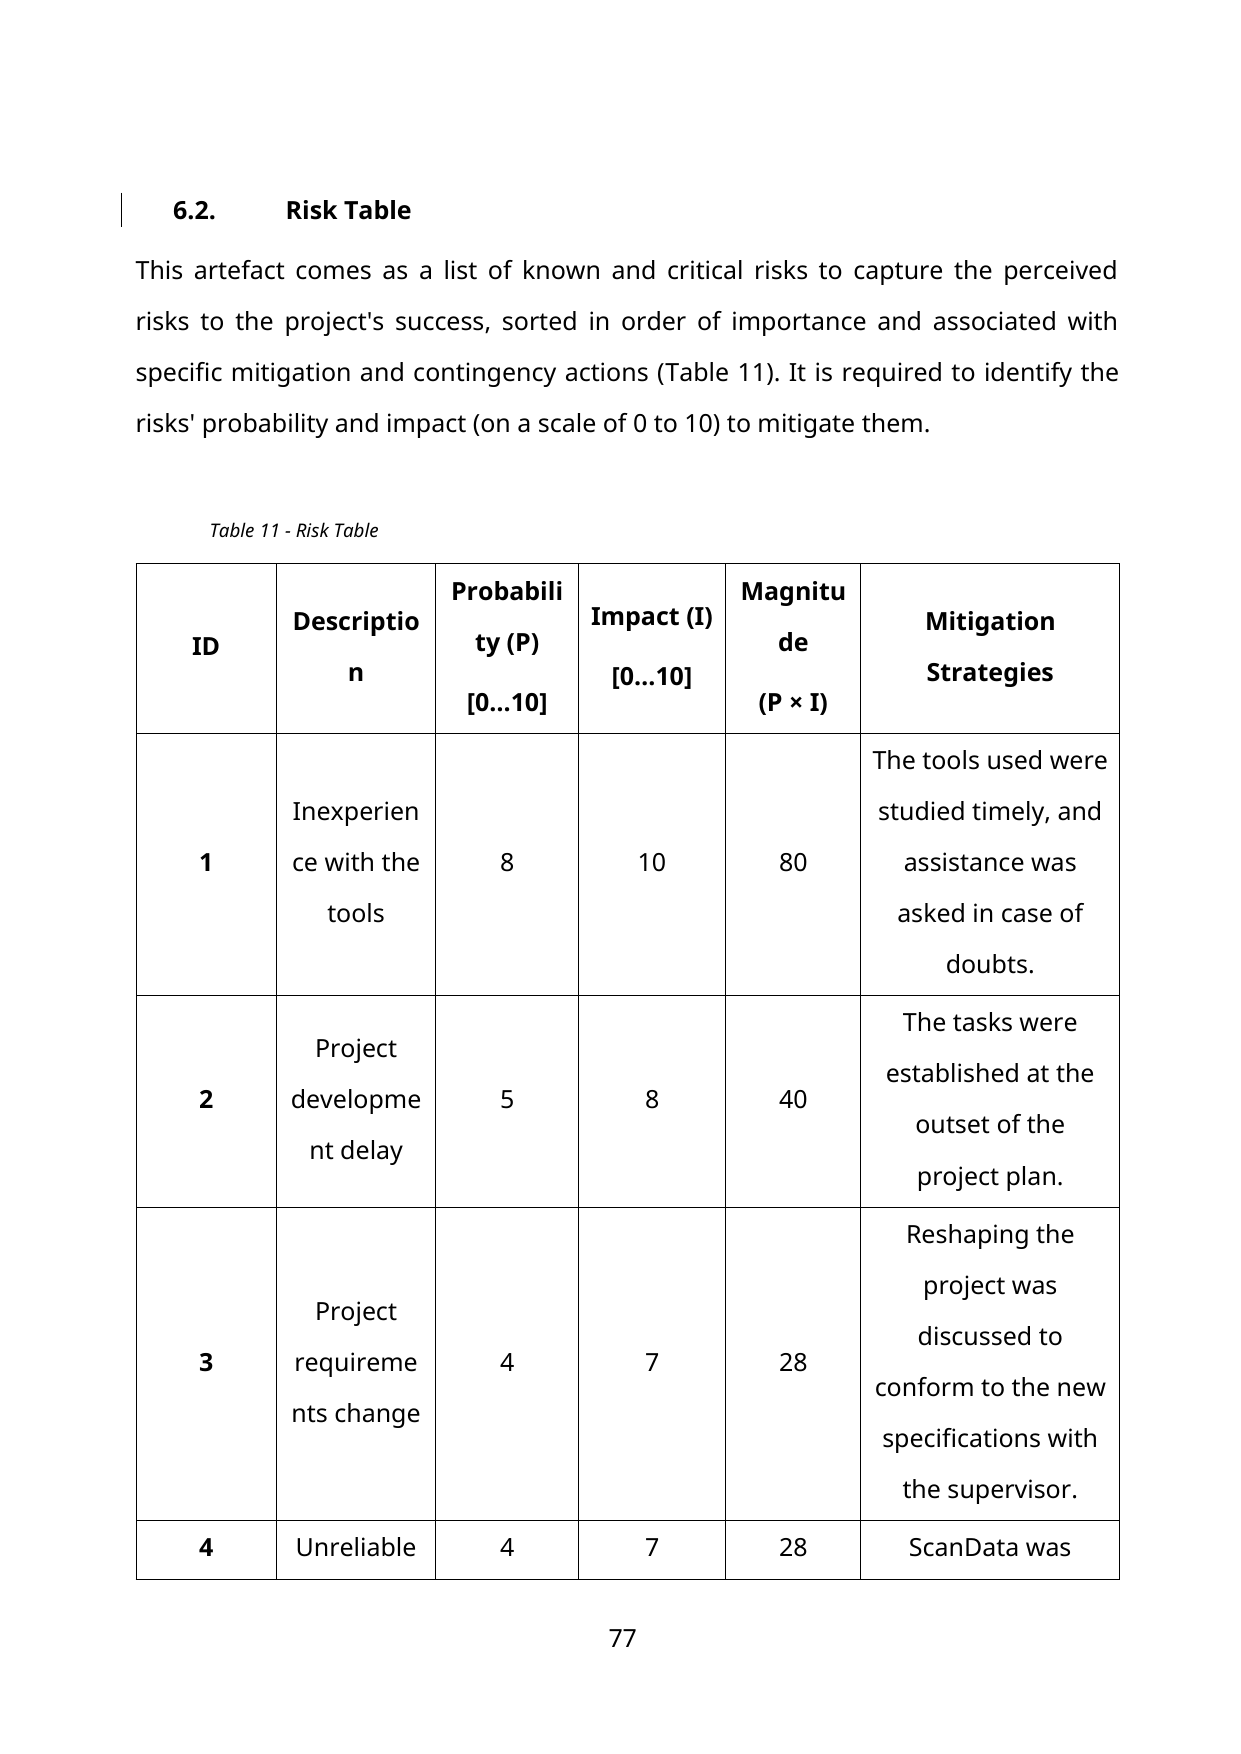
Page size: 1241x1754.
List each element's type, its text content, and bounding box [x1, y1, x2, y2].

table_cell 80 [726, 734, 860, 995]
table_cell The tasks were established at the outset of the project plan. [861, 996, 1119, 1207]
table_header Description [277, 564, 435, 733]
table_header Probability (P) [0…10] [436, 564, 578, 733]
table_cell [861, 1521, 1119, 1578]
table_cell 5 [436, 996, 578, 1207]
table_cell Inexperience with the tools [277, 734, 435, 995]
table_cell 1 [137, 734, 276, 995]
subtitle Risk Table [173, 193, 1119, 227]
table_cell 3 [137, 1208, 276, 1520]
table_cell 40 [726, 996, 860, 1207]
table_header Mitigation Strategies [861, 564, 1119, 733]
table_cell Reshaping the project was discussed to conform to the new specifications with the supervisor. [861, 1208, 1119, 1520]
table_header ID [137, 564, 276, 733]
text Table 11 - Risk Table [135, 517, 1119, 542]
table_cell 4 [137, 1521, 276, 1578]
table_cell The tools used were studied timely, and assistance was asked in case of doubts. [861, 734, 1119, 995]
table_cell 8 [579, 996, 725, 1207]
text This artefact comes as a list of known and critical risks to capture the perceived risks to the project's success, sorted in order of importance and associated with specific mitigation and contingency actions (Table 11). It is required to identify the risks' probability and impact (on a scale of 0 to 10) to mitigate them. [135, 253, 1119, 440]
table_cell 28 [726, 1521, 860, 1578]
table_cell 7 [579, 1521, 725, 1578]
table_header Magnitude (P × I) [726, 564, 860, 733]
table_cell Project requirements change [277, 1208, 435, 1520]
table_cell 2 [137, 996, 276, 1207]
table_header Impact (I) [0…10] [579, 564, 725, 733]
table_cell 10 [579, 734, 725, 995]
table_cell Unreliable ScanData [277, 1521, 435, 1578]
table_cell 4 [436, 1521, 578, 1578]
table_cell Project development delay [277, 996, 435, 1207]
table_cell 4 [436, 1208, 578, 1520]
table_cell 28 [726, 1208, 860, 1520]
table_cell 8 [436, 734, 578, 995]
table_cell 7 [579, 1208, 725, 1520]
